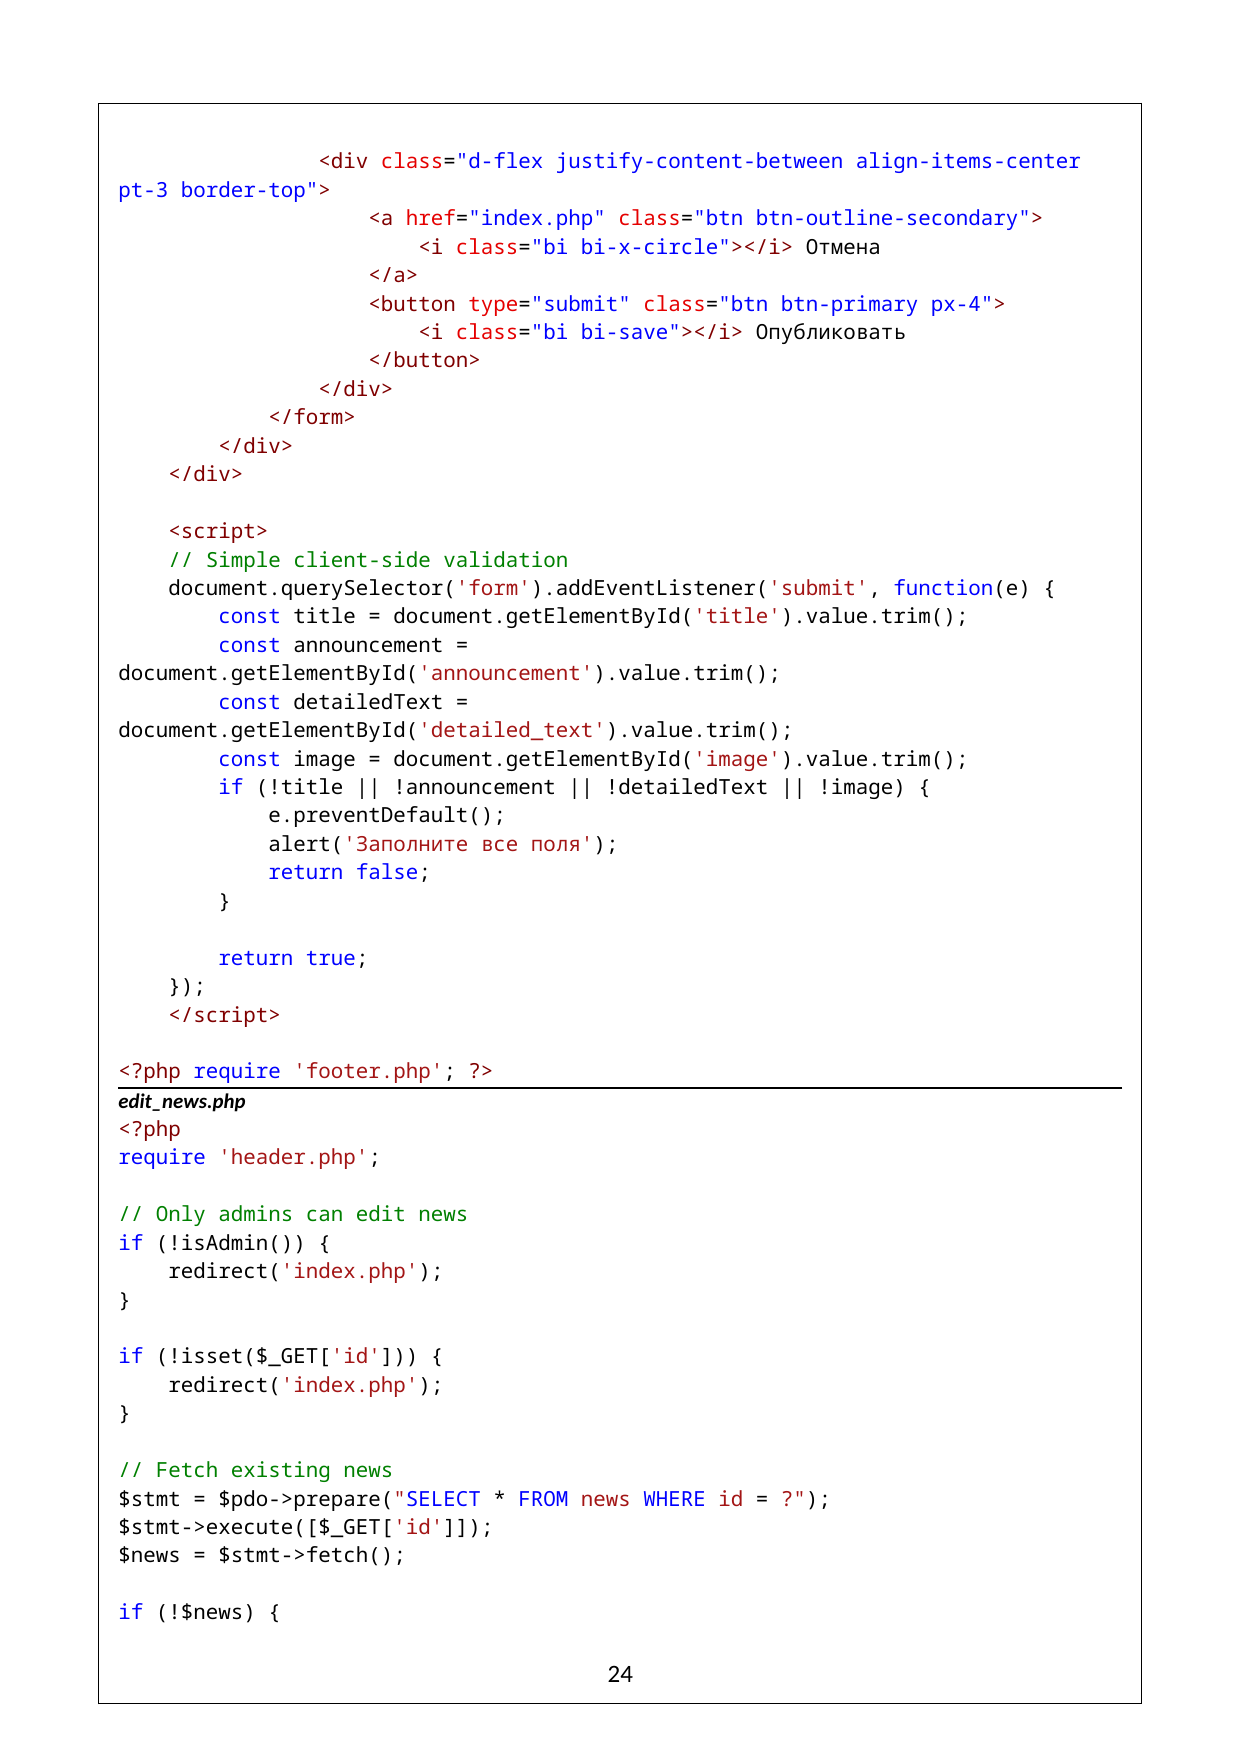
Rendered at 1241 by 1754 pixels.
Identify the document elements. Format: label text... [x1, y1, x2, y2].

text $stmt = $pdo->prepare("SELECT * FROM news WHERE id = ?"); [118, 1484, 1122, 1512]
text return false; [118, 857, 1122, 886]
text if (!isset($_GET['id'])) { [118, 1342, 1122, 1370]
text $stmt->execute([$_GET['id']]); [118, 1512, 1122, 1541]
text <i class="bi bi-x-circle"></i> Отмена [118, 232, 1122, 260]
text <?php [118, 1114, 1122, 1142]
text // Fetch existing news [118, 1455, 1122, 1484]
text alert('Заполните все поля'); [118, 829, 1122, 857]
text </button> [118, 346, 1122, 374]
text <a href="index.php" class="btn btn-outline-secondary"> [118, 203, 1122, 232]
text if (!$news) { [118, 1597, 1122, 1626]
text </script> [118, 1000, 1122, 1028]
text <?php require 'footer.php'; ?> [118, 1057, 1122, 1087]
text require 'header.php'; [118, 1142, 1122, 1171]
text // Only admins can edit news [118, 1199, 1122, 1228]
text const title = document.getElementById('title').value.trim(); [118, 602, 1122, 630]
text document.querySelector('form').addEventListener('submit', function(e) { [118, 573, 1122, 602]
text redirect('index.php'); [118, 1256, 1122, 1285]
text const announcement = document.getElementById('announcement').value.trim(); [118, 630, 1122, 687]
text } [118, 886, 1122, 914]
text <div class="d-flex justify-content-between align-items-center pt-3 border-top"> [118, 147, 1122, 203]
text </form> [118, 402, 1122, 431]
text </div> [118, 374, 1122, 402]
text if (!isAdmin()) { [118, 1228, 1122, 1256]
text const detailedText = document.getElementById('detailed_text').value.trim(); [118, 687, 1122, 744]
text <button type="submit" class="btn btn-primary px-4"> [118, 289, 1122, 317]
text edit_news.php [118, 1089, 1122, 1114]
text return true; [118, 943, 1122, 971]
text </div> [118, 459, 1122, 488]
text }); [118, 971, 1122, 1000]
text $news = $stmt->fetch(); [118, 1541, 1122, 1569]
text const image = document.getElementById('image').value.trim(); [118, 744, 1122, 772]
text } [118, 1285, 1122, 1313]
text <script> [118, 516, 1122, 545]
text <i class="bi bi-save"></i> Опубликовать [118, 317, 1122, 346]
text redirect('index.php'); [118, 1370, 1122, 1398]
text </a> [118, 260, 1122, 289]
text // Simple client-side validation [118, 545, 1122, 573]
text </div> [118, 431, 1122, 459]
text if (!title || !announcement || !detailedText || !image) { [118, 772, 1122, 801]
text } [118, 1398, 1122, 1427]
text e.preventDefault(); [118, 801, 1122, 829]
